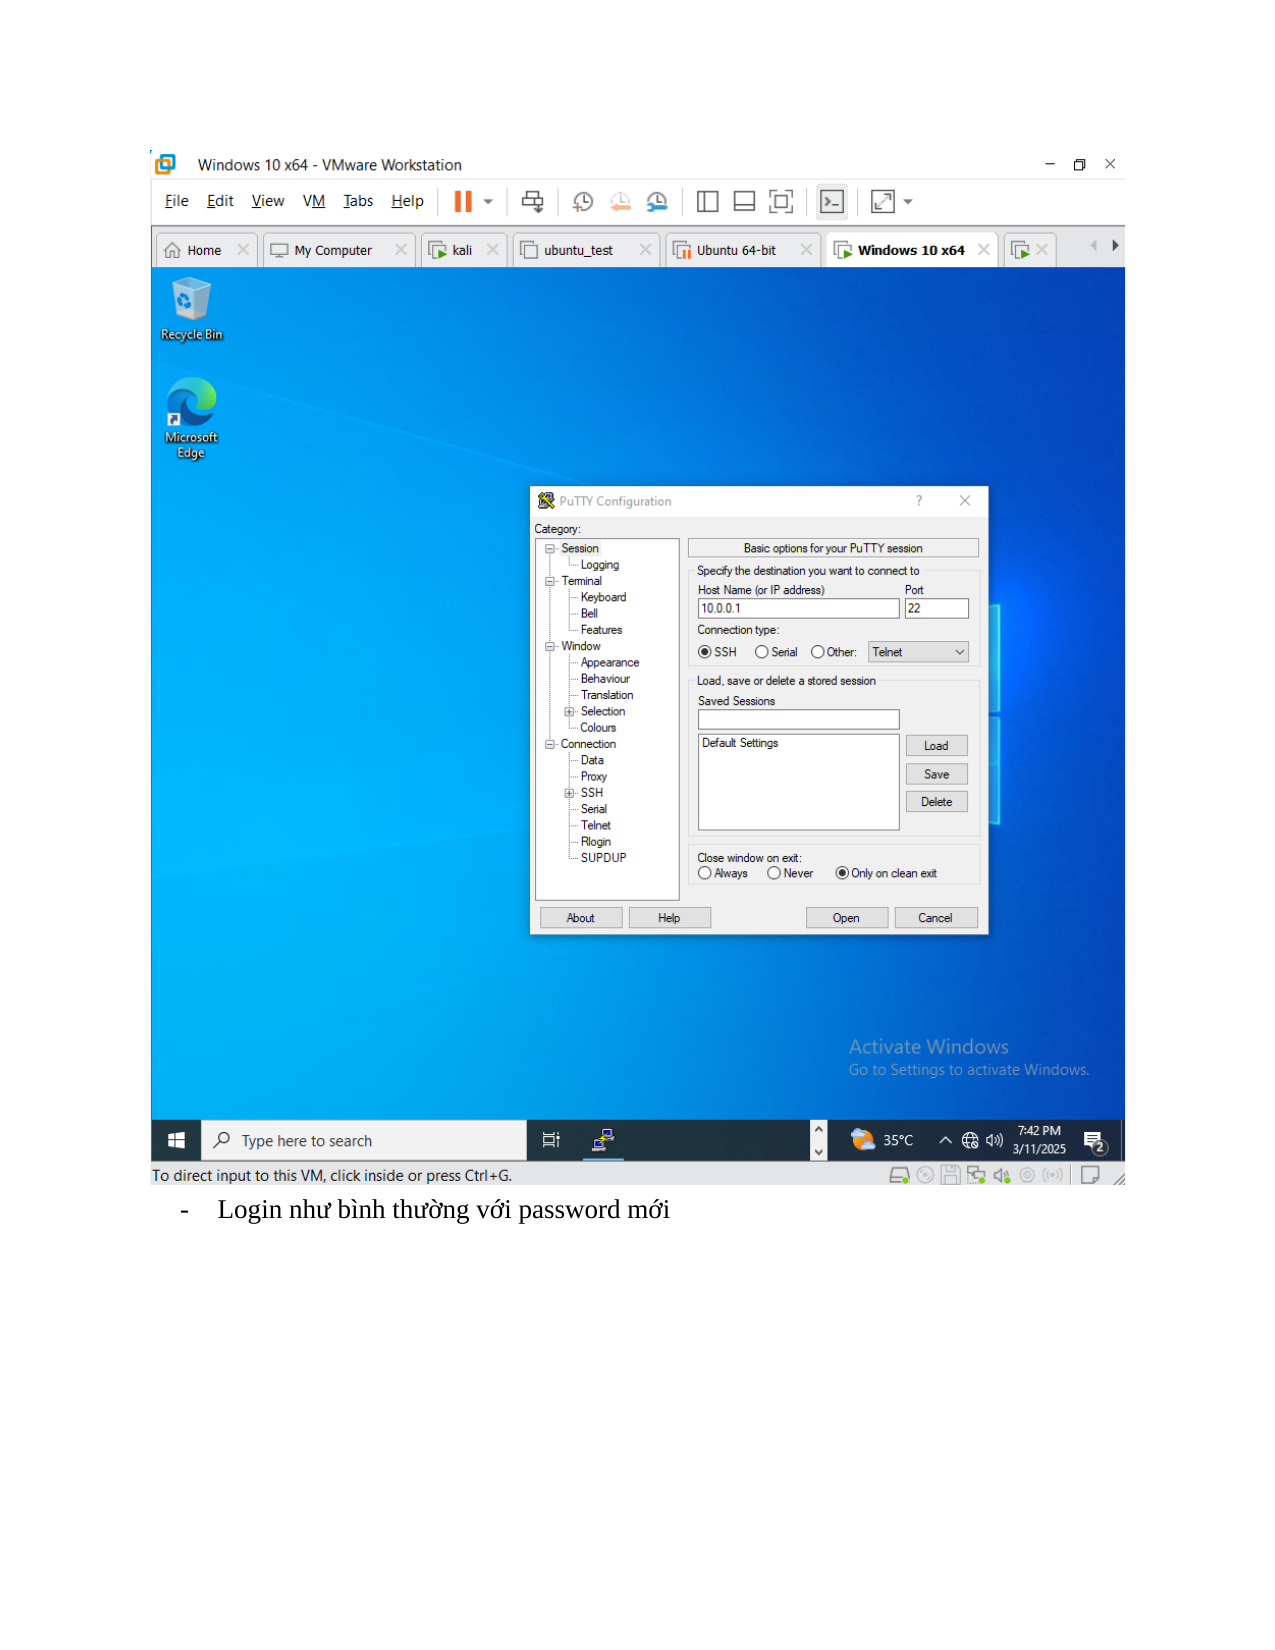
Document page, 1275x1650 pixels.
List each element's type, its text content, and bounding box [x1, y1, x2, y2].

picture [150, 150, 1125, 1185]
list Login như bình thường với password mới [180, 1194, 1095, 1225]
